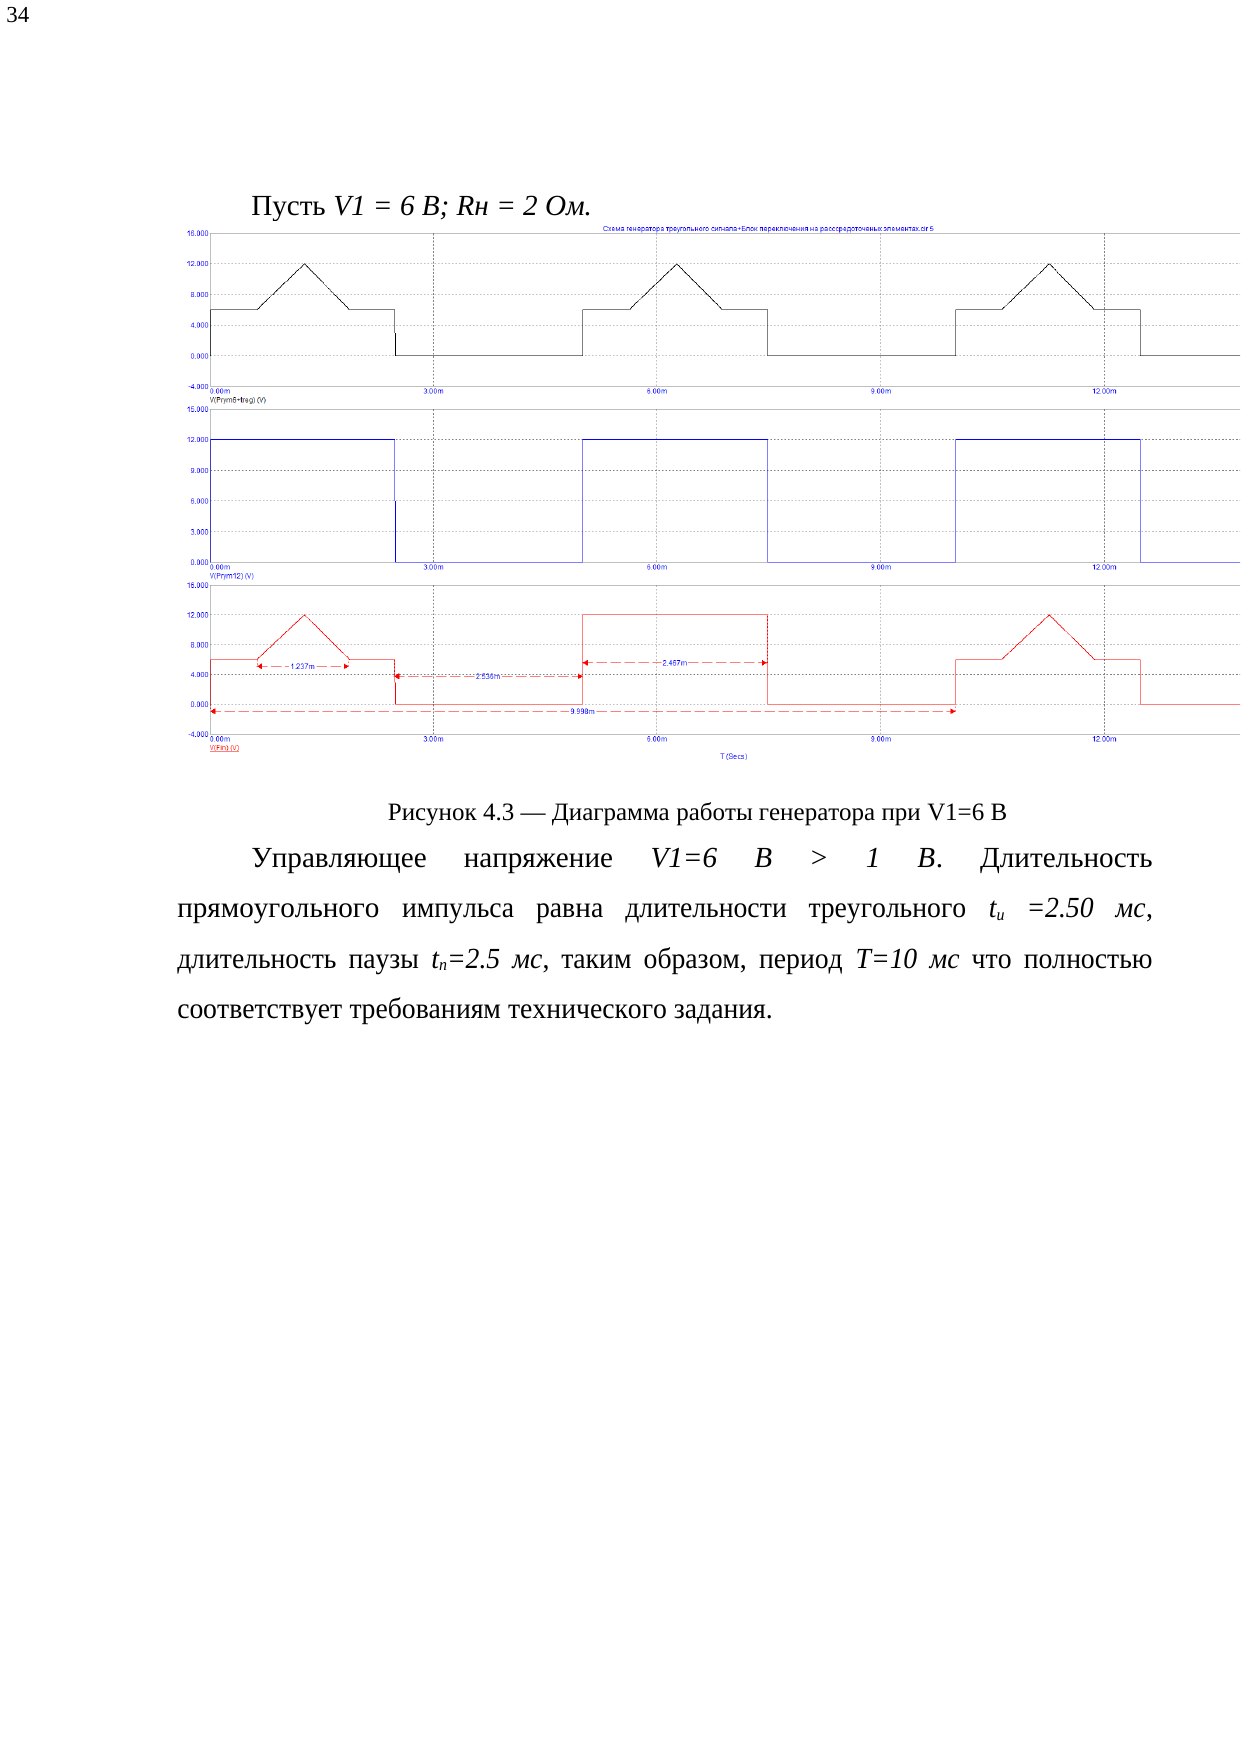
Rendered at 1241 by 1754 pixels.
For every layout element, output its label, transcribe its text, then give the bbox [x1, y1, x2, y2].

text Пусть V1 = 6 В; Rн = 2 Ом. [251, 188, 1228, 221]
text Управляющее напряжение V1=6 B > 1 B. Длительность прямоугольного импульса равна длительности треугольного tи =2.50 мс, длительность паузы tп=2.5 мс, таким образом, период T=10 мс что полностью соответствует требованиям технического задания. [177, 840, 1153, 1024]
picture [182, 221, 1241, 768]
text Рисунок 4.3 — Диаграмма работы генератора при V1=6 В [388, 797, 1228, 826]
